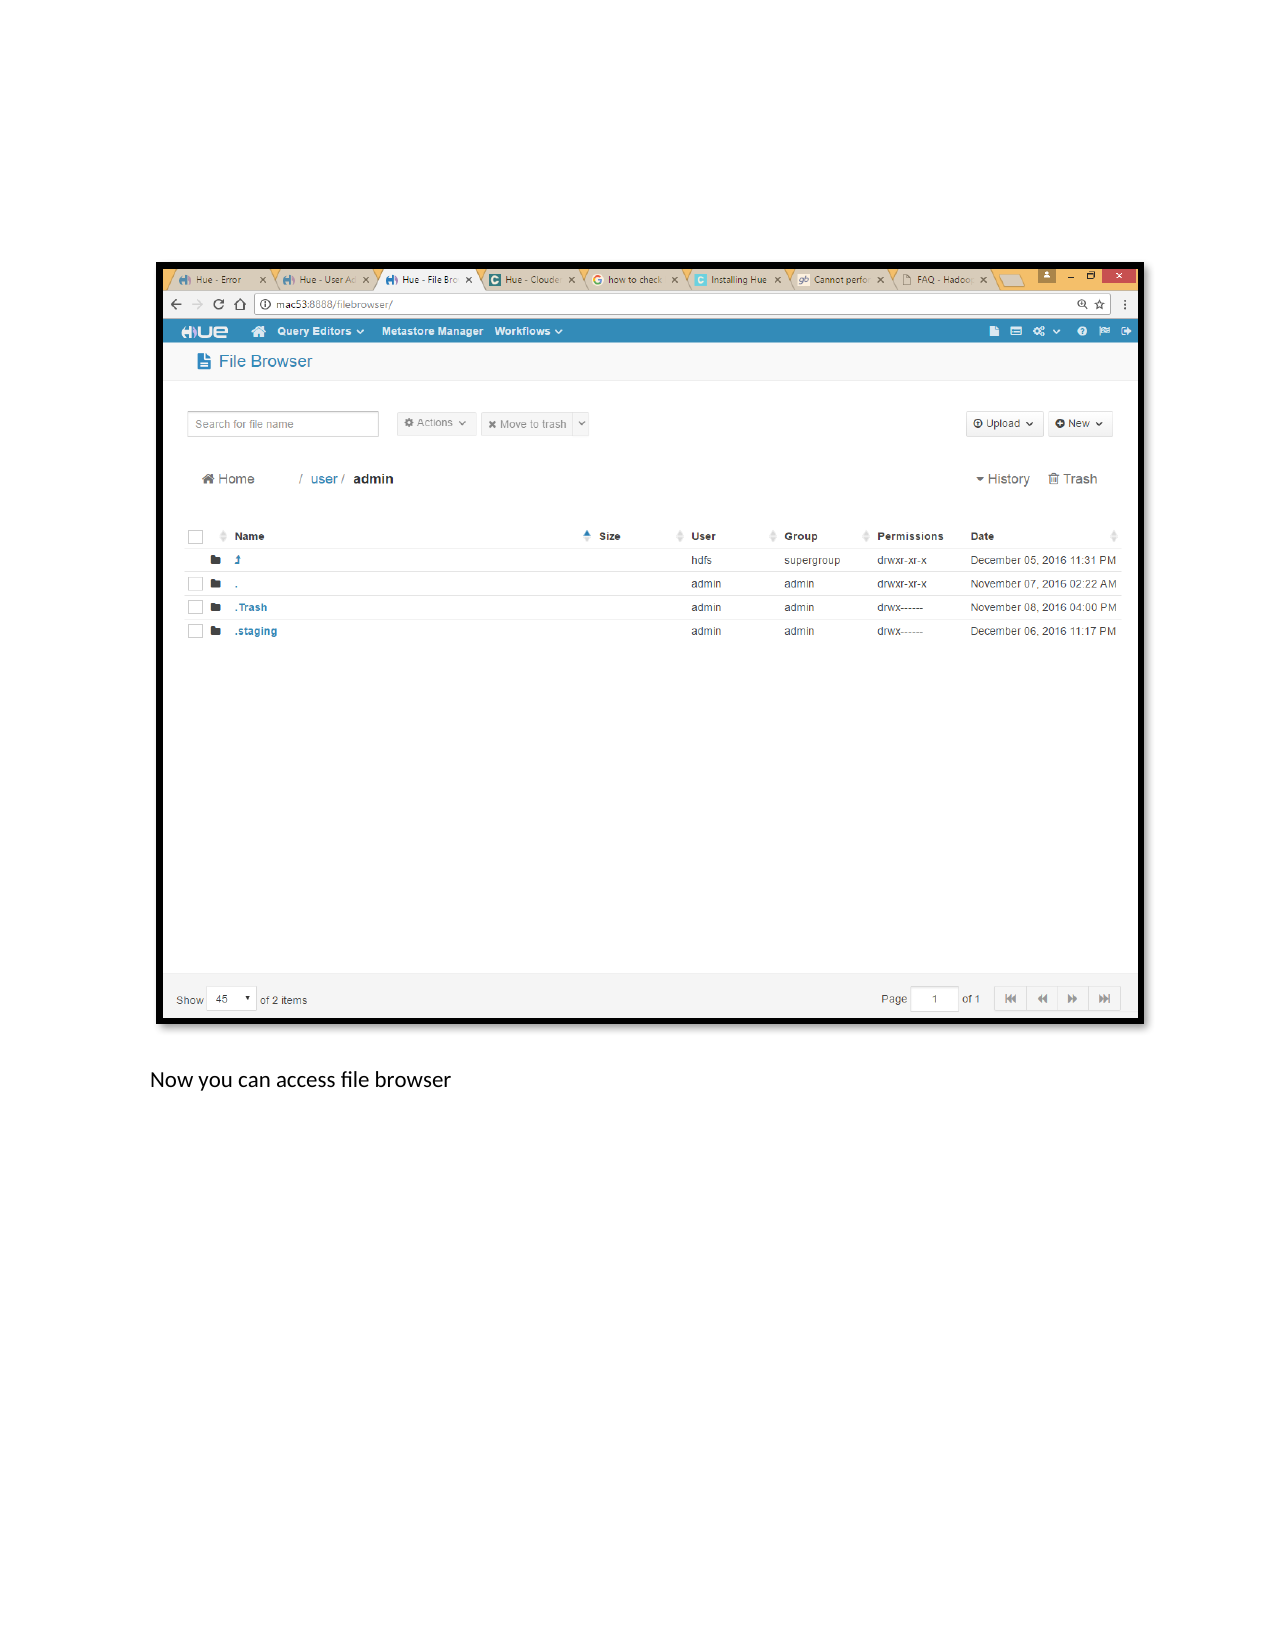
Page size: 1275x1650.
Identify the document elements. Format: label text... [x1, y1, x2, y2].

picture [163, 269, 1138, 1018]
text Now you can access file browser [150, 1066, 1125, 1093]
